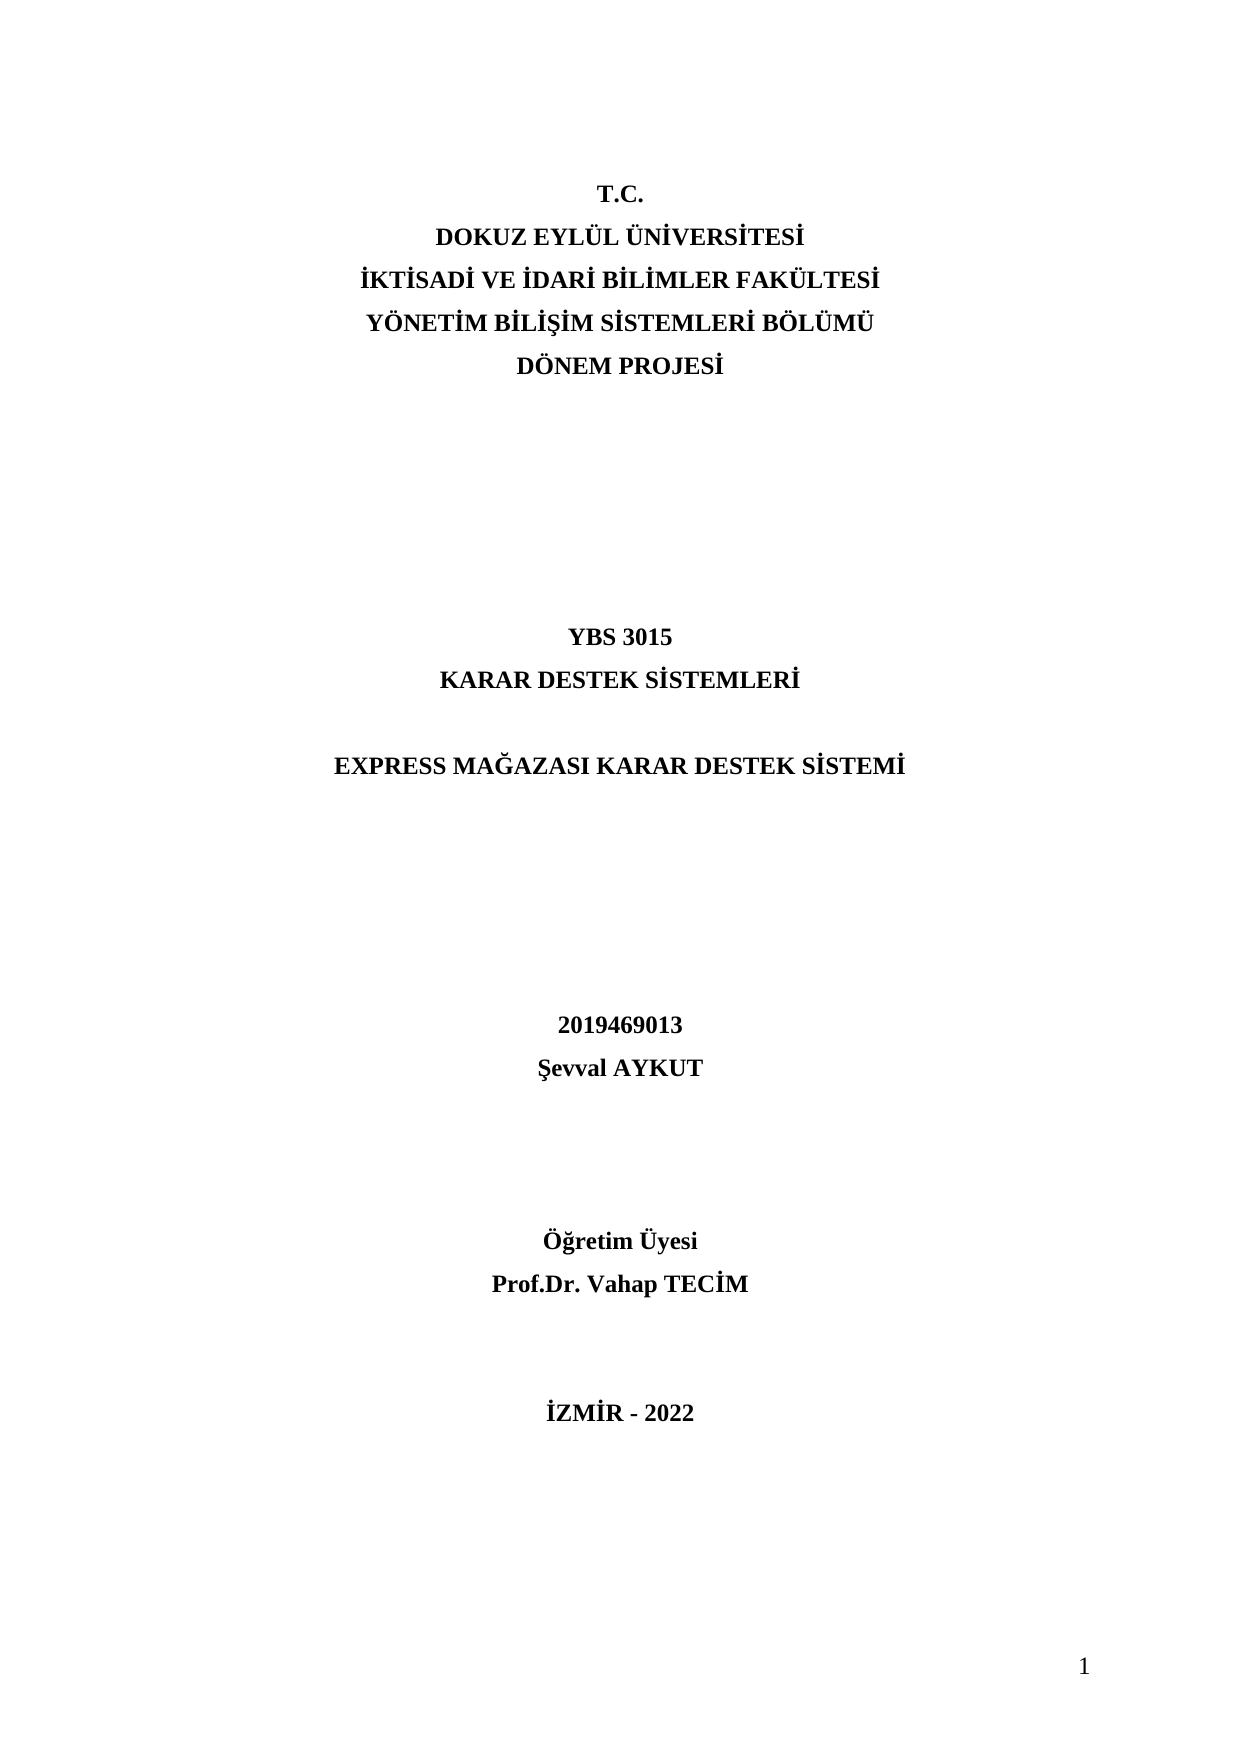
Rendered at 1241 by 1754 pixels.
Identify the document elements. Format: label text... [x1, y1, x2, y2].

text Öğretim Üyesi [150, 1226, 1090, 1254]
text İZMİR - 2022 [150, 1398, 1090, 1427]
text İKTİSADİ VE İDARİ BİLİMLER FAKÜLTESİ [150, 265, 1090, 294]
text DOKUZ EYLÜL ÜNİVERSİTESİ [150, 222, 1090, 251]
text Prof.Dr. Vahap TECİM [150, 1269, 1090, 1298]
text YBS 3015 [150, 622, 1090, 651]
text T.C. [150, 179, 1090, 207]
text YÖNETİM BİLİŞİM SİSTEMLERİ BÖLÜMÜ [150, 308, 1090, 337]
text 2019469013 [150, 1010, 1090, 1039]
text DÖNEM PROJESİ [150, 351, 1090, 380]
text EXPRESS MAĞAZASI KARAR DESTEK SİSTEMİ [150, 751, 1090, 780]
text Şevval AYKUT [150, 1053, 1090, 1082]
text KARAR DESTEK SİSTEMLERİ [150, 665, 1090, 694]
